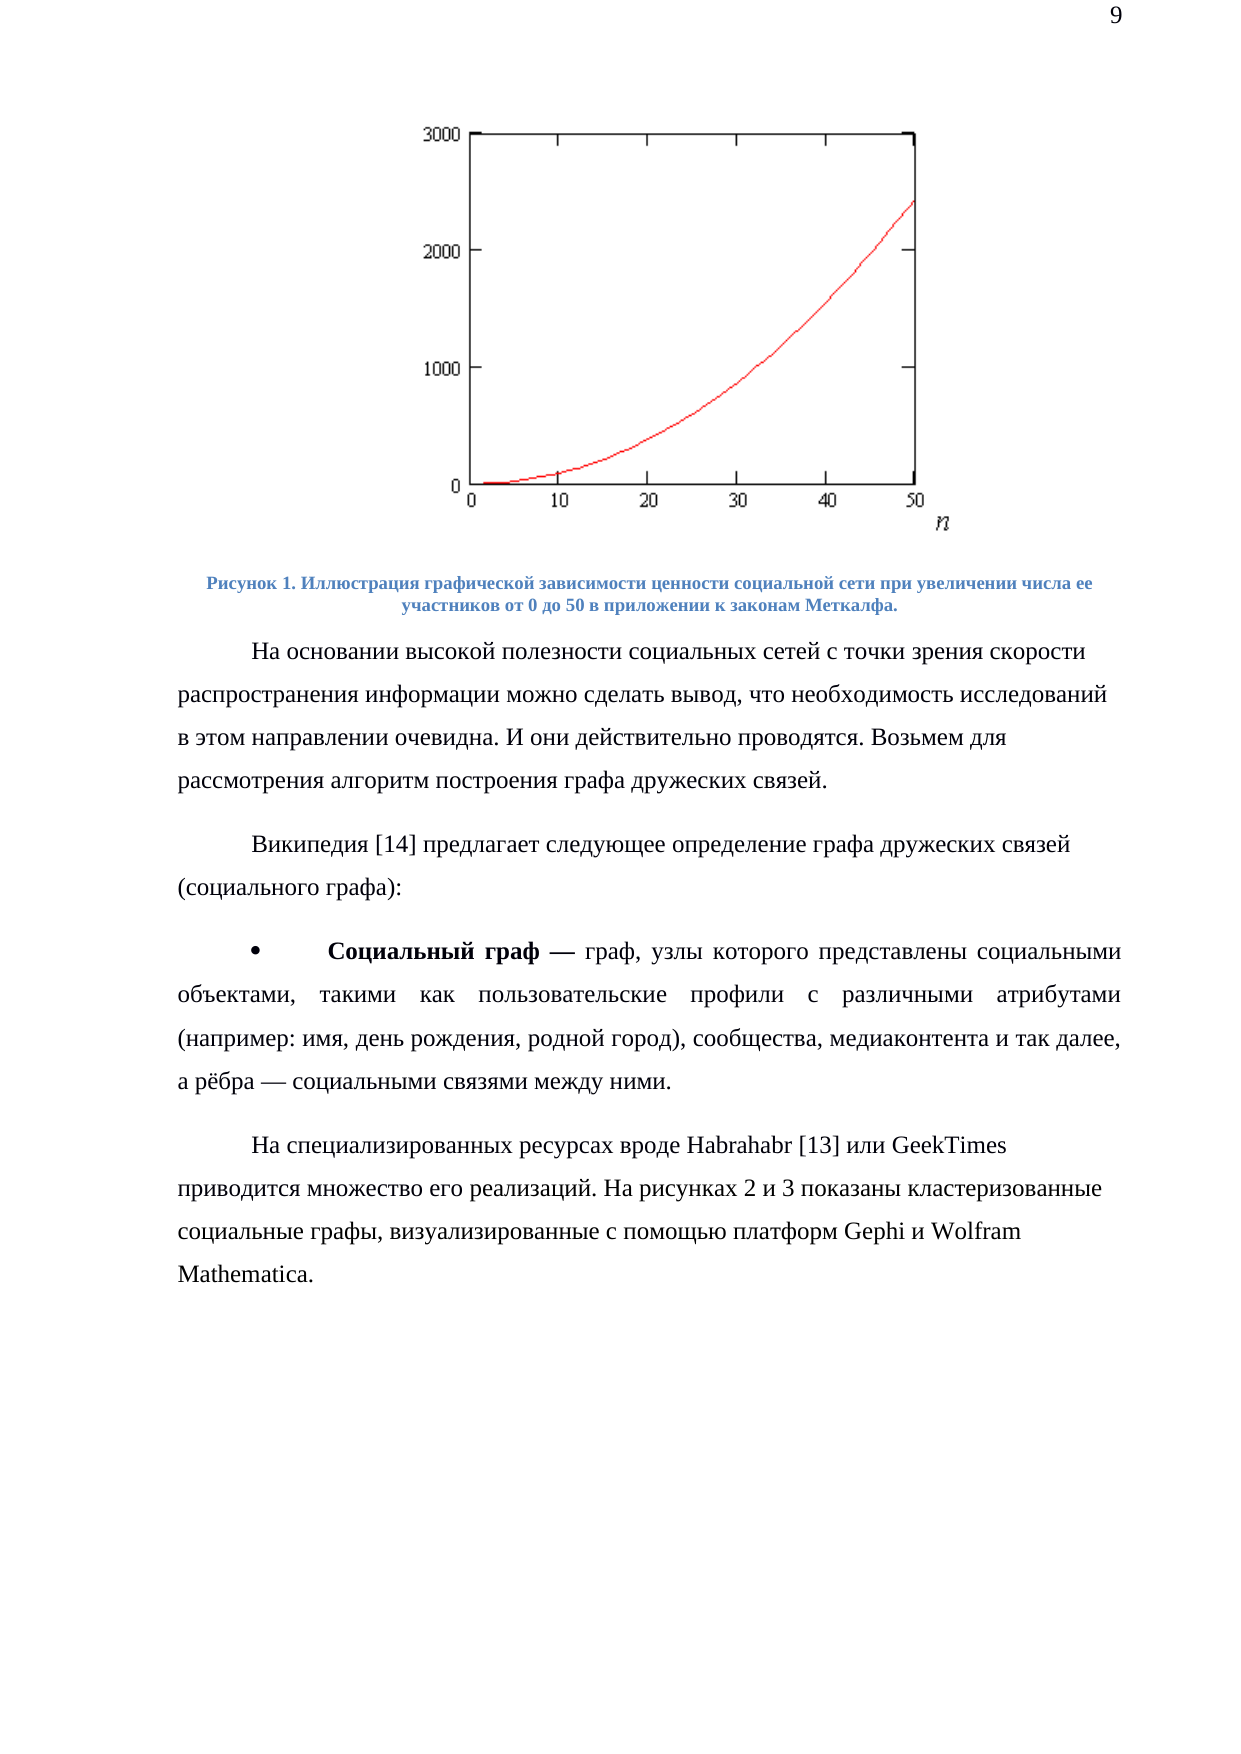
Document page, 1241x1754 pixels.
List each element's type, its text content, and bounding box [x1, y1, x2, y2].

text На специализированных ресурсах вроде Habrahabr [13] или GeekTimes приводится множество его реализаций. На рисунках 2 и 3 показаны кластеризованные социальные графы, визуализированные с помощью платформ Gephi и Wolfram Mathematica. [177, 1130, 1122, 1288]
list Социальный граф — граф, узлы которого представлены социальными объектами, такими как пользовательские профили с различными атрибутами (например: имя, день рождения, родной город), сообщества, медиаконтента и так далее, а рёбра — социальными связями между ними. [177, 936, 1122, 1094]
picture [413, 118, 960, 537]
text На основании высокой полезности социальных сетей с точки зрения скорости распространения информации можно сделать вывод, что необходимость исследований в этом направлении очевидна. И они действительно проводятся. Возьмем для рассмотрения алгоритм построения графа дружеских связей. [177, 636, 1122, 794]
text Википедия [14] предлагает следующее определение графа дружеских связей (социального графа): [177, 829, 1122, 901]
text Рисунок . Иллюстрация графической зависимости ценности социальной сети при увеличении числа ее участников от 0 до 50 в приложении к законам Меткалфа. [177, 572, 1122, 615]
